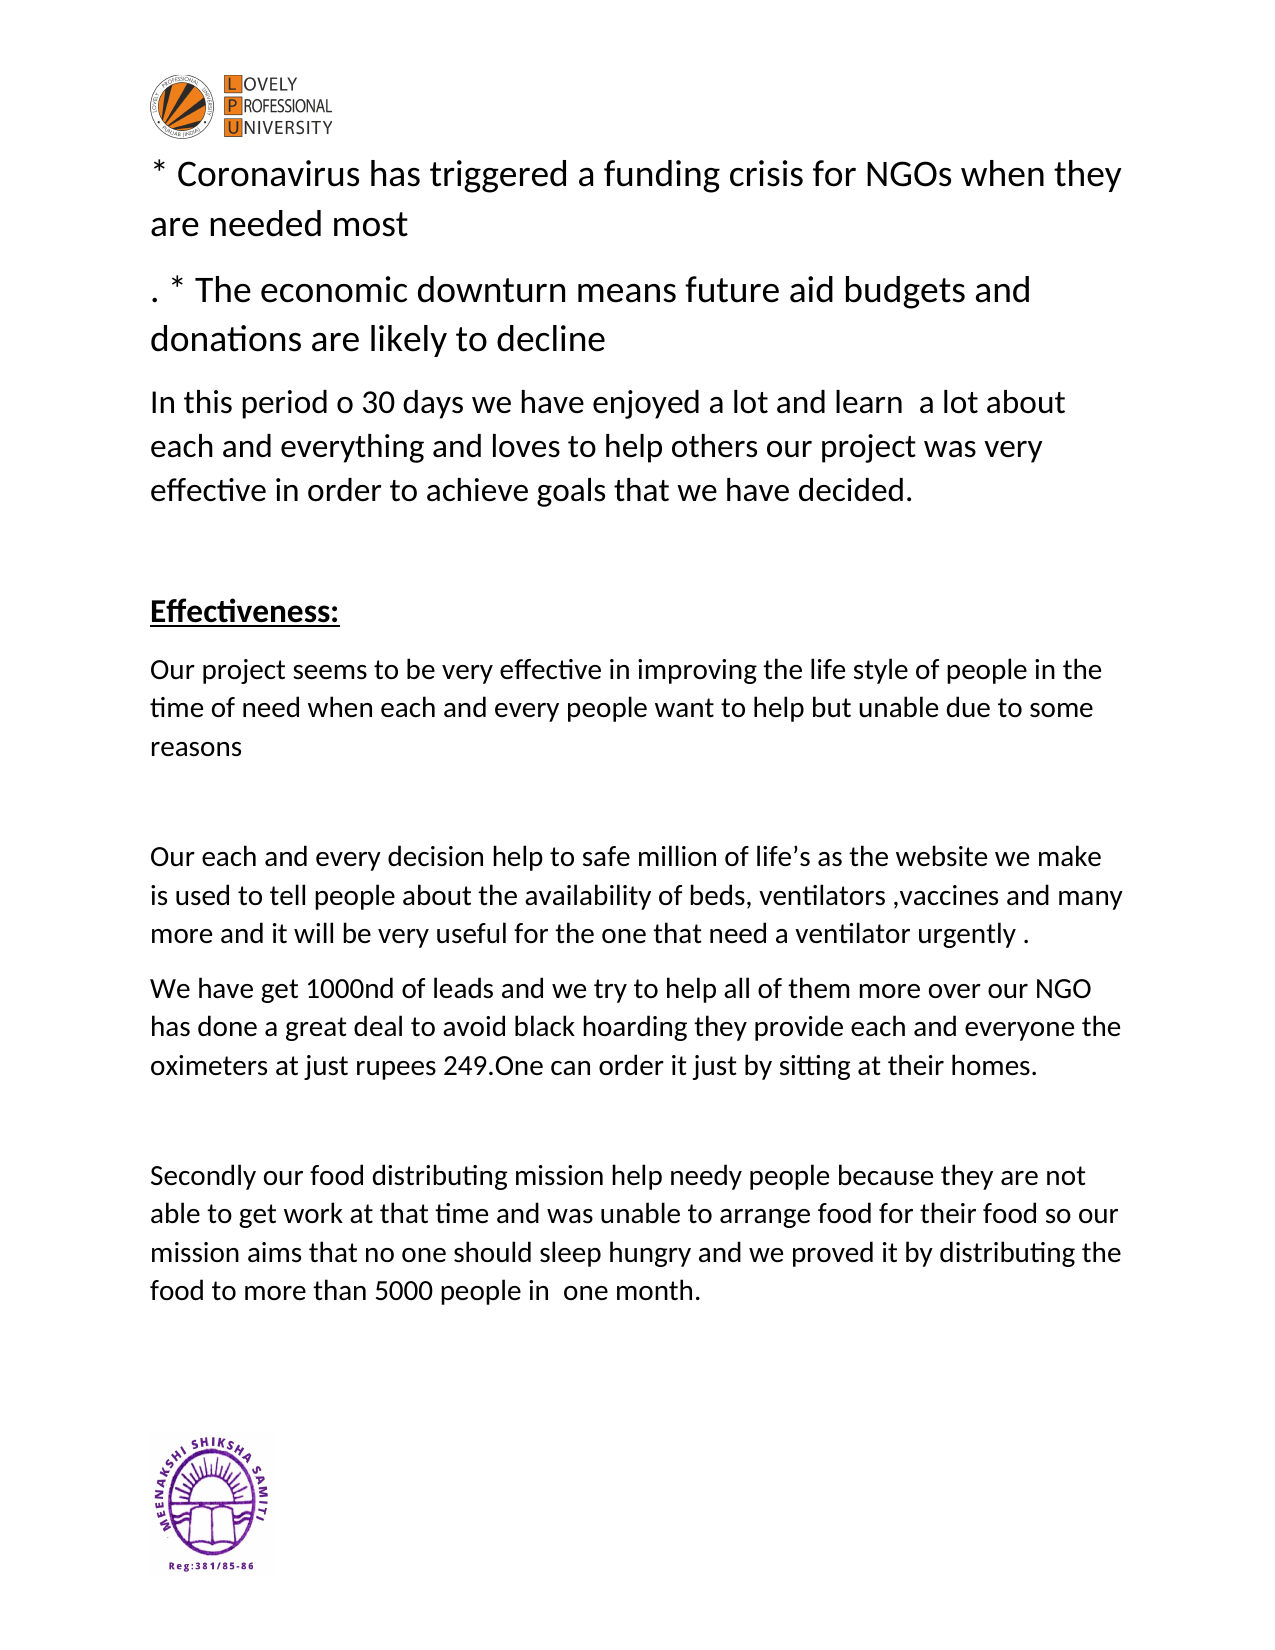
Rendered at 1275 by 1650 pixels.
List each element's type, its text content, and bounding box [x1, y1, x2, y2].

text Secondly our food distributing mission help needy people because they are not able to get work at that time and was unable to arrange food for their food so our mission aims that no one should sleep hungry and we proved it by distributing the food to more than 5000 people in one month. [150, 1157, 1125, 1308]
text * Coronavirus has triggered a funding crisis for NGOs when they are needed most [150, 150, 1125, 245]
text Our each and every decision help to safe million of life’s as the website we make is used to tell people about the availability of beds, ventilators ,vaccines and many more and it will be very useful for the one that need a ventilator urgently . [150, 838, 1125, 951]
text In this period o 30 days we have enjoyed a lot and learn a lot about each and everything and loves to help others our project was very effective in order to achieve goals that we have decided. [150, 381, 1125, 510]
text . * The economic downturn means future aid budgets and donations are likely to decline [150, 266, 1125, 361]
text We have get 1000nd of leads and we try to help all of them more over our NGO has done a great deal to avoid black hoarding they provide each and everyone the oximeters at just rupees 249.One can order it just by sitting at their homes. [150, 970, 1125, 1083]
picture [150, 1433, 274, 1576]
picture [150, 75, 333, 139]
text Effectiveness: [150, 590, 1125, 631]
text Our project seems to be very effective in improving the life style of people in the time of need when each and every people want to help but unable due to some reasons [150, 651, 1125, 763]
